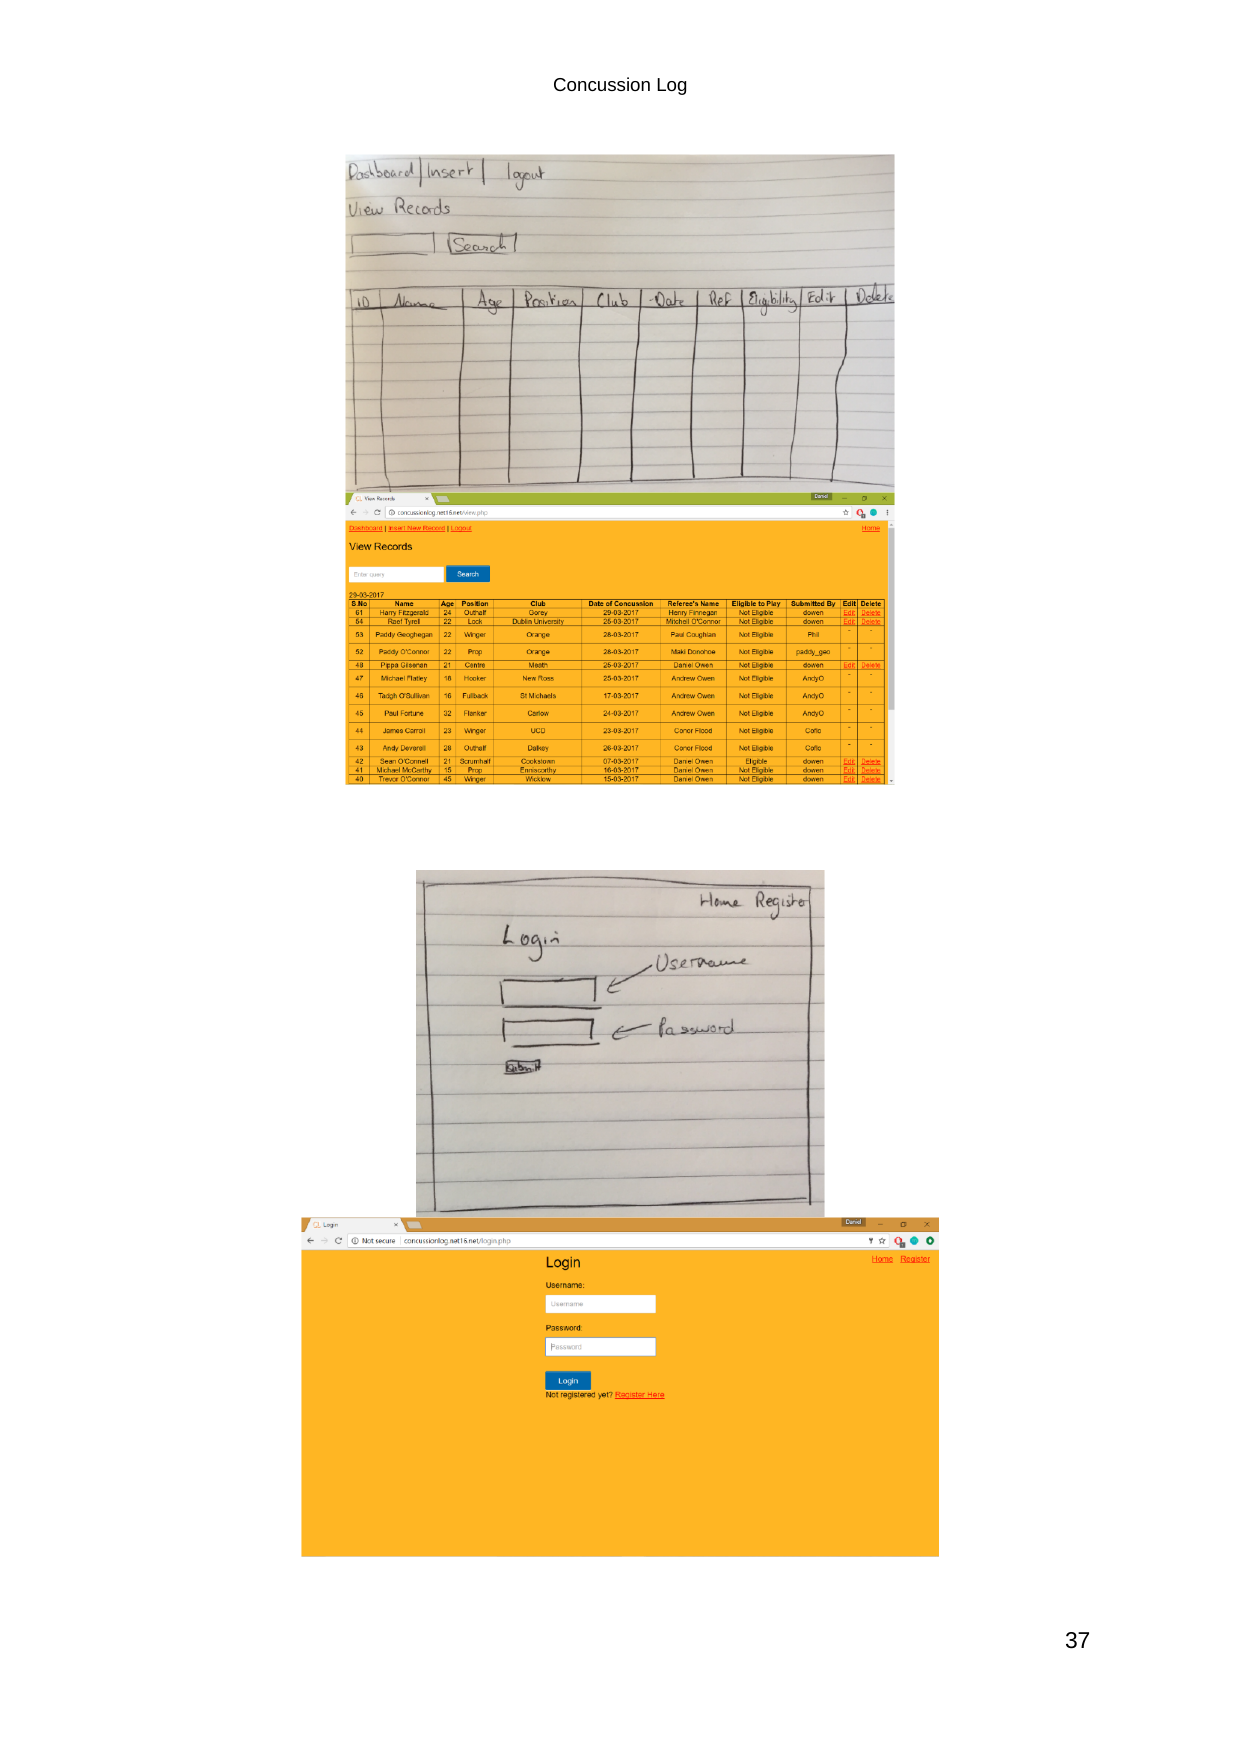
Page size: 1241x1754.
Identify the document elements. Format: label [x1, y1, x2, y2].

picture [277, 150, 963, 835]
picture [267, 864, 973, 1570]
